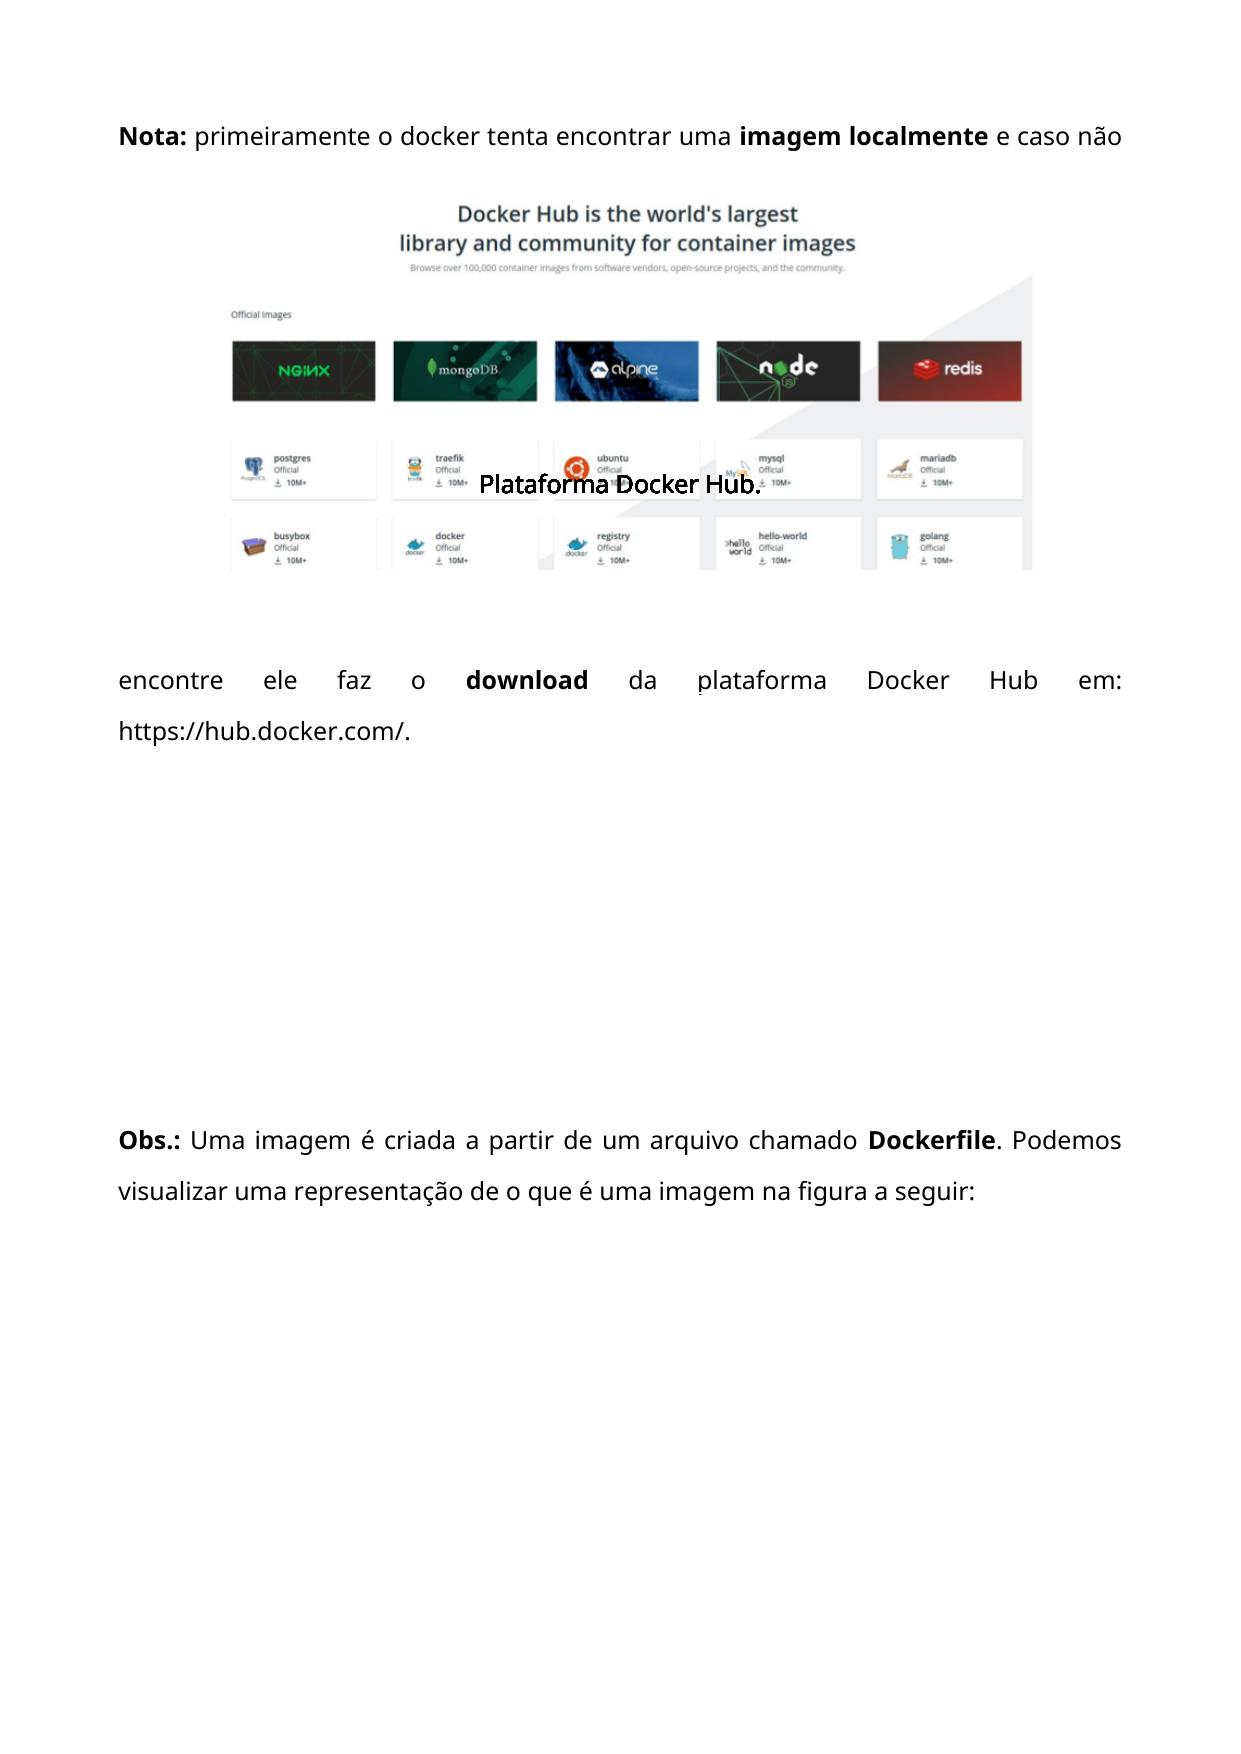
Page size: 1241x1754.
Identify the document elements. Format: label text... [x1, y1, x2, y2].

picture [207, 203, 1033, 570]
text Obs.: Uma imagem é criada a partir de um arquivo chamado Dockerfile. Podemos visualizar uma representação de o que é uma imagem na figura a seguir: [118, 1122, 1122, 1207]
